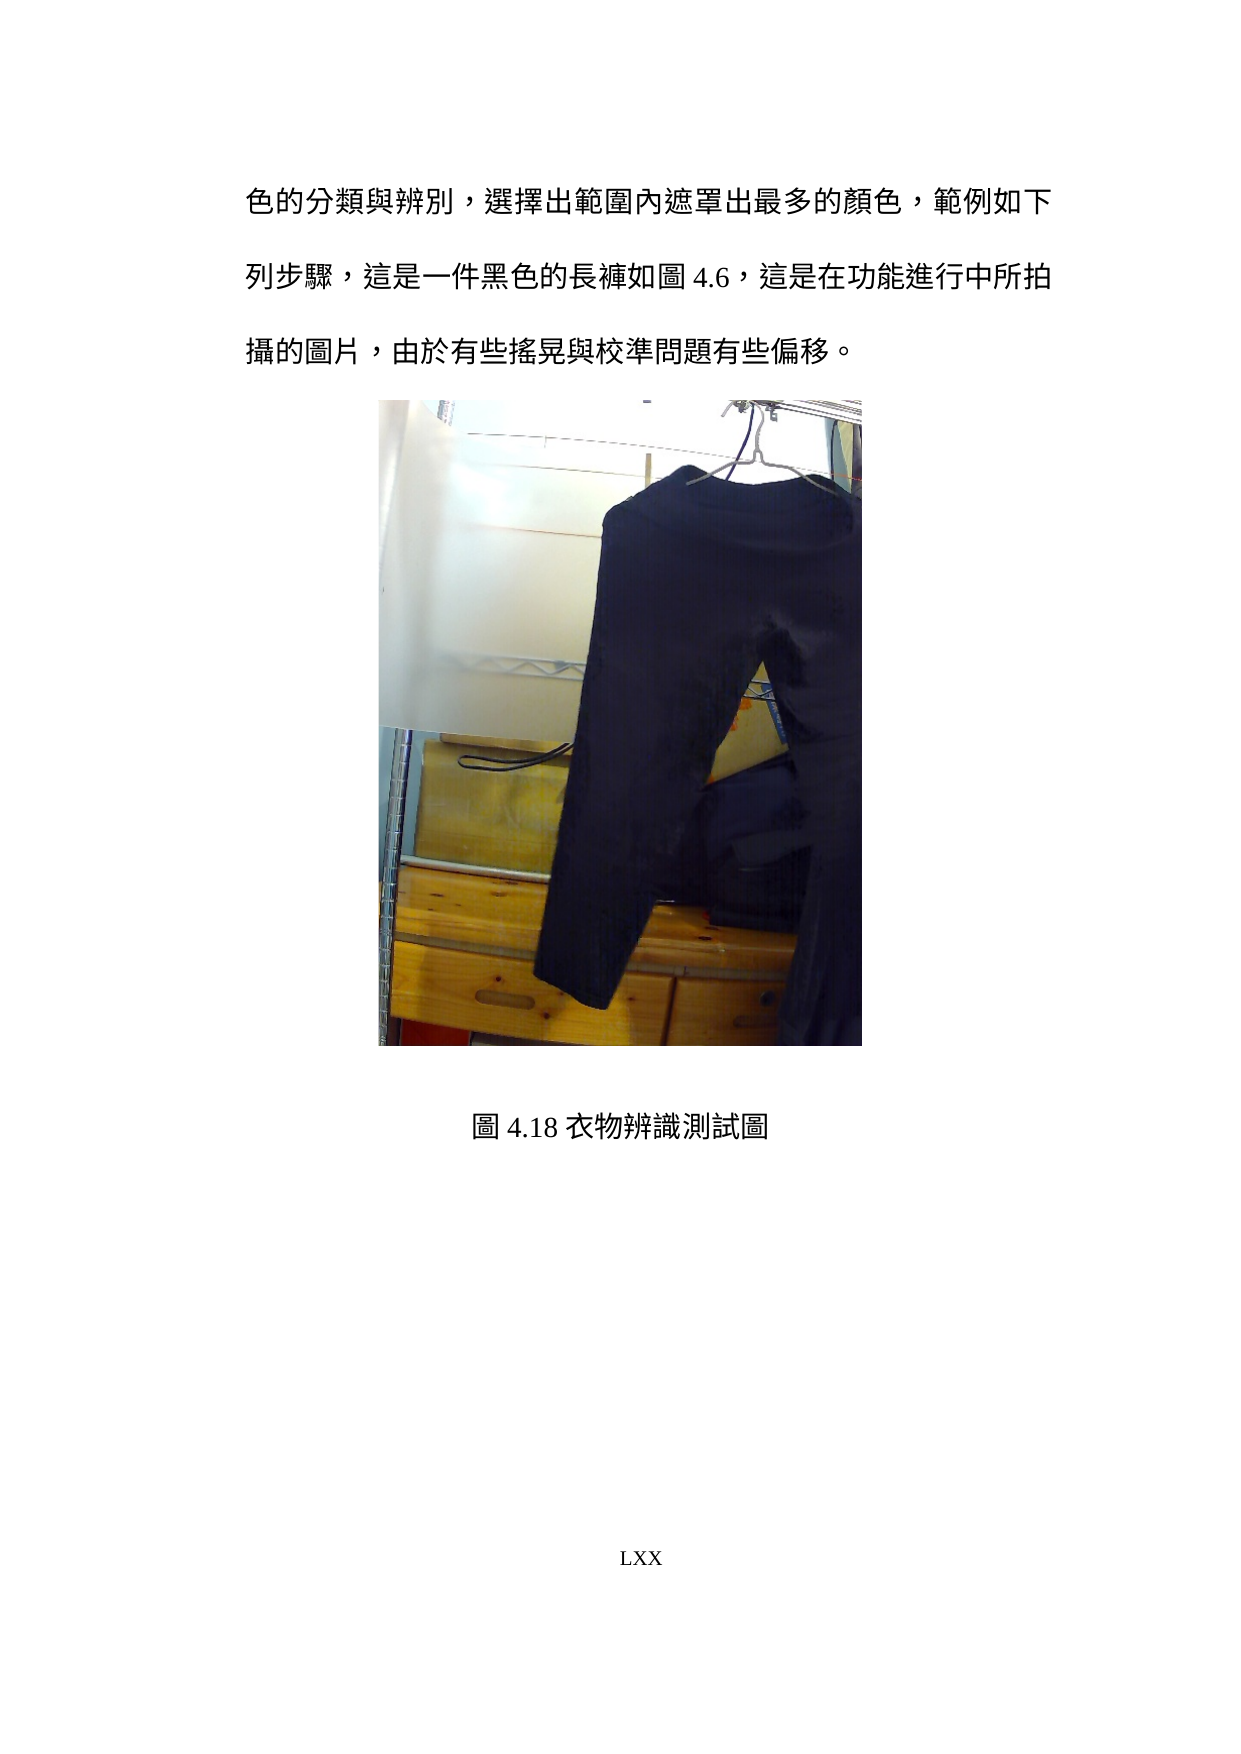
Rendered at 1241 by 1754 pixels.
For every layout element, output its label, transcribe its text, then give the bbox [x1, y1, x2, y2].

picture [378, 400, 862, 1046]
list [246, 163, 1053, 388]
